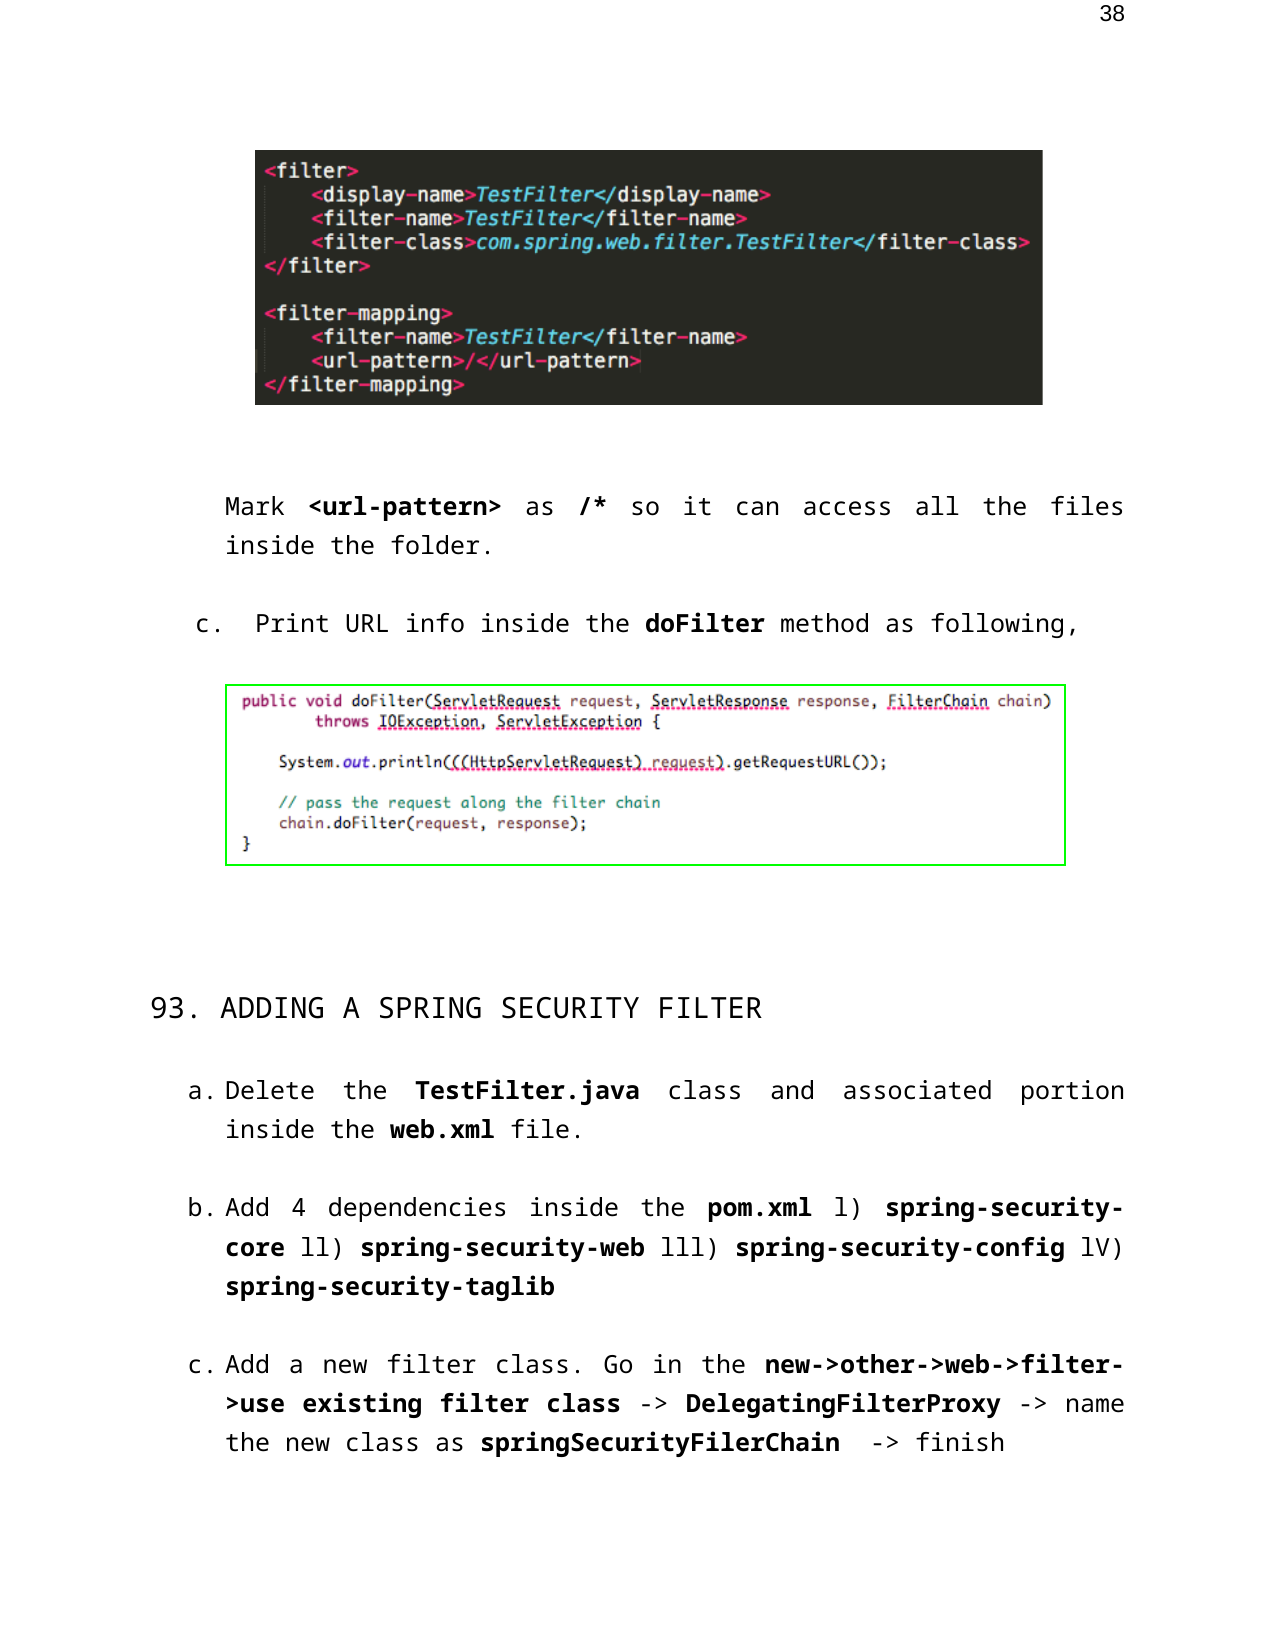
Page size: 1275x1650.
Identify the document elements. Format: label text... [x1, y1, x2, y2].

picture [255, 150, 1043, 405]
list Delete the TestFilter.java class and associated portion inside the web.xml file. [187, 1072, 1125, 1146]
list Add 4 dependencies inside the pom.xml l) spring-security-core ll) spring-security-web lll) spring-security-config lV) spring-security-taglib [187, 1190, 1125, 1302]
picture [227, 686, 1064, 864]
list Add a new filter class. Go in the new->other->web->filter->use existing filter class -> DelegatingFilterProxy -> name the new class as springSecurityFilerChain -> finish [187, 1347, 1125, 1459]
text 93. ADDING A SPRING SECURITY FILTER [150, 988, 1125, 1027]
text c. Print URL info inside the doFilter method as following, [150, 606, 1125, 640]
text Mark <url-pattern> as /* so it can access all the files inside the folder. [225, 488, 1125, 562]
